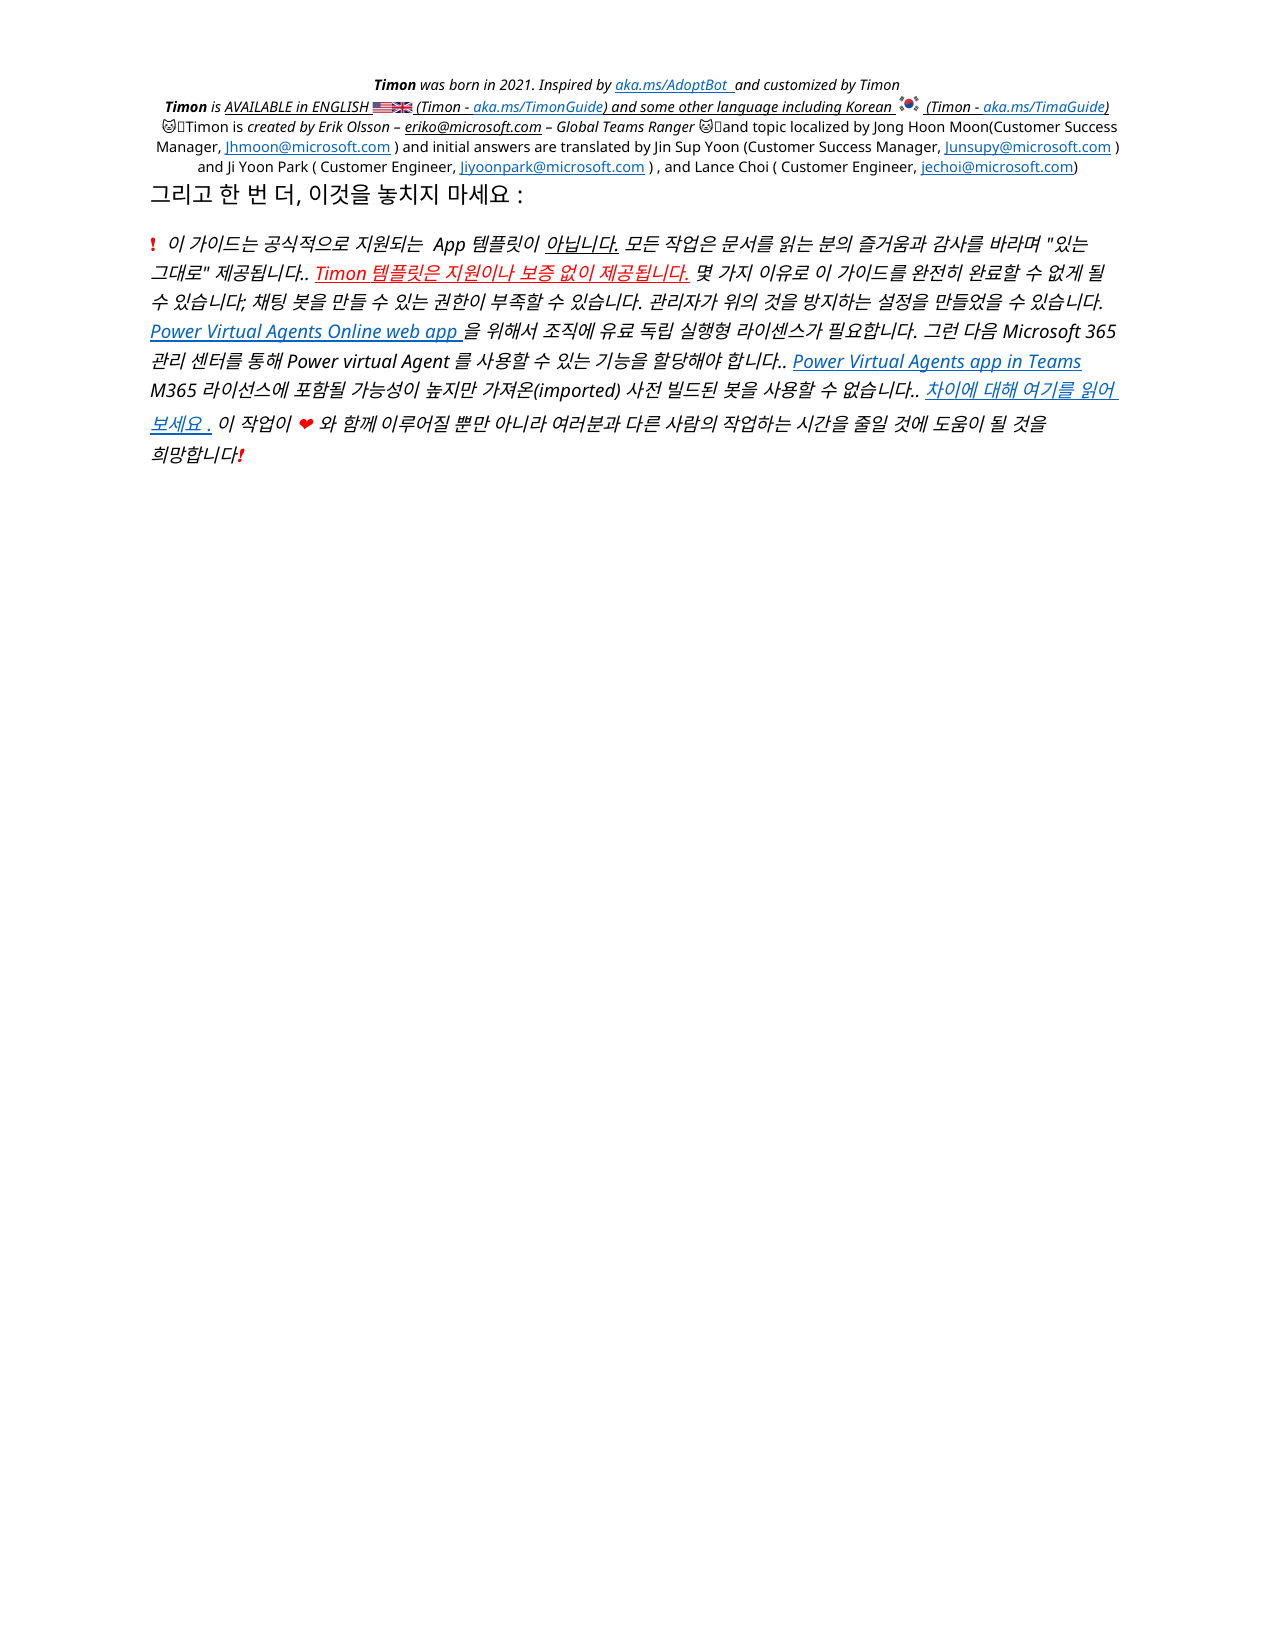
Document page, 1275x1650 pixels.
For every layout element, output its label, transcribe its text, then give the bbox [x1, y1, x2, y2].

text 그리고 한 번 더, 이것을 놓치지 마세요 : [150, 177, 1125, 210]
picture [372, 102, 413, 113]
text ❗ 이 가이드는 공식적으로 지원되는 App템플릿이 아닙니다. 모든 작업은 문서를 읽는 분의 즐거움과 감사를 바라며 "있는 그대로" 제공됩니다.. Timon템플릿은 지원이나 보증 없이 제공됩니다. 몇 가지 이유로 이 가이드를 완전히 완료할 수 없게 될 수 있습니다; 채팅 봇을 만들 수 있는 권한이 부족할 수 있습니다. 관리자가 위의 것을 방지하는 설정을 만들었을 수 있습니다. Power Virtual Agents Online web app 을 위해서 조직에 유료 독립 실행형 라이센스가 필요합니다. 그런 다음 Microsoft 365 관리 센터를 통해 Power virtual Agent를 사용할 수 있는 기능을 할당해야 합니다.. Power Virtual Agents app in Teams M365 라이선스에 포함될 가능성이 높지만 가져온(imported) 사전 빌드된 봇을 사용할 수 없습니다.. 차이에 대해 여기를 읽어 보세요 . 이 작업이 와 함께 이루어질 뿐만 아니라 여러분과 다른 사람의 작업하는 시간을 줄일 것에 도움이 될 것을 희망합니다❗ [150, 229, 1125, 468]
picture [896, 95, 923, 113]
